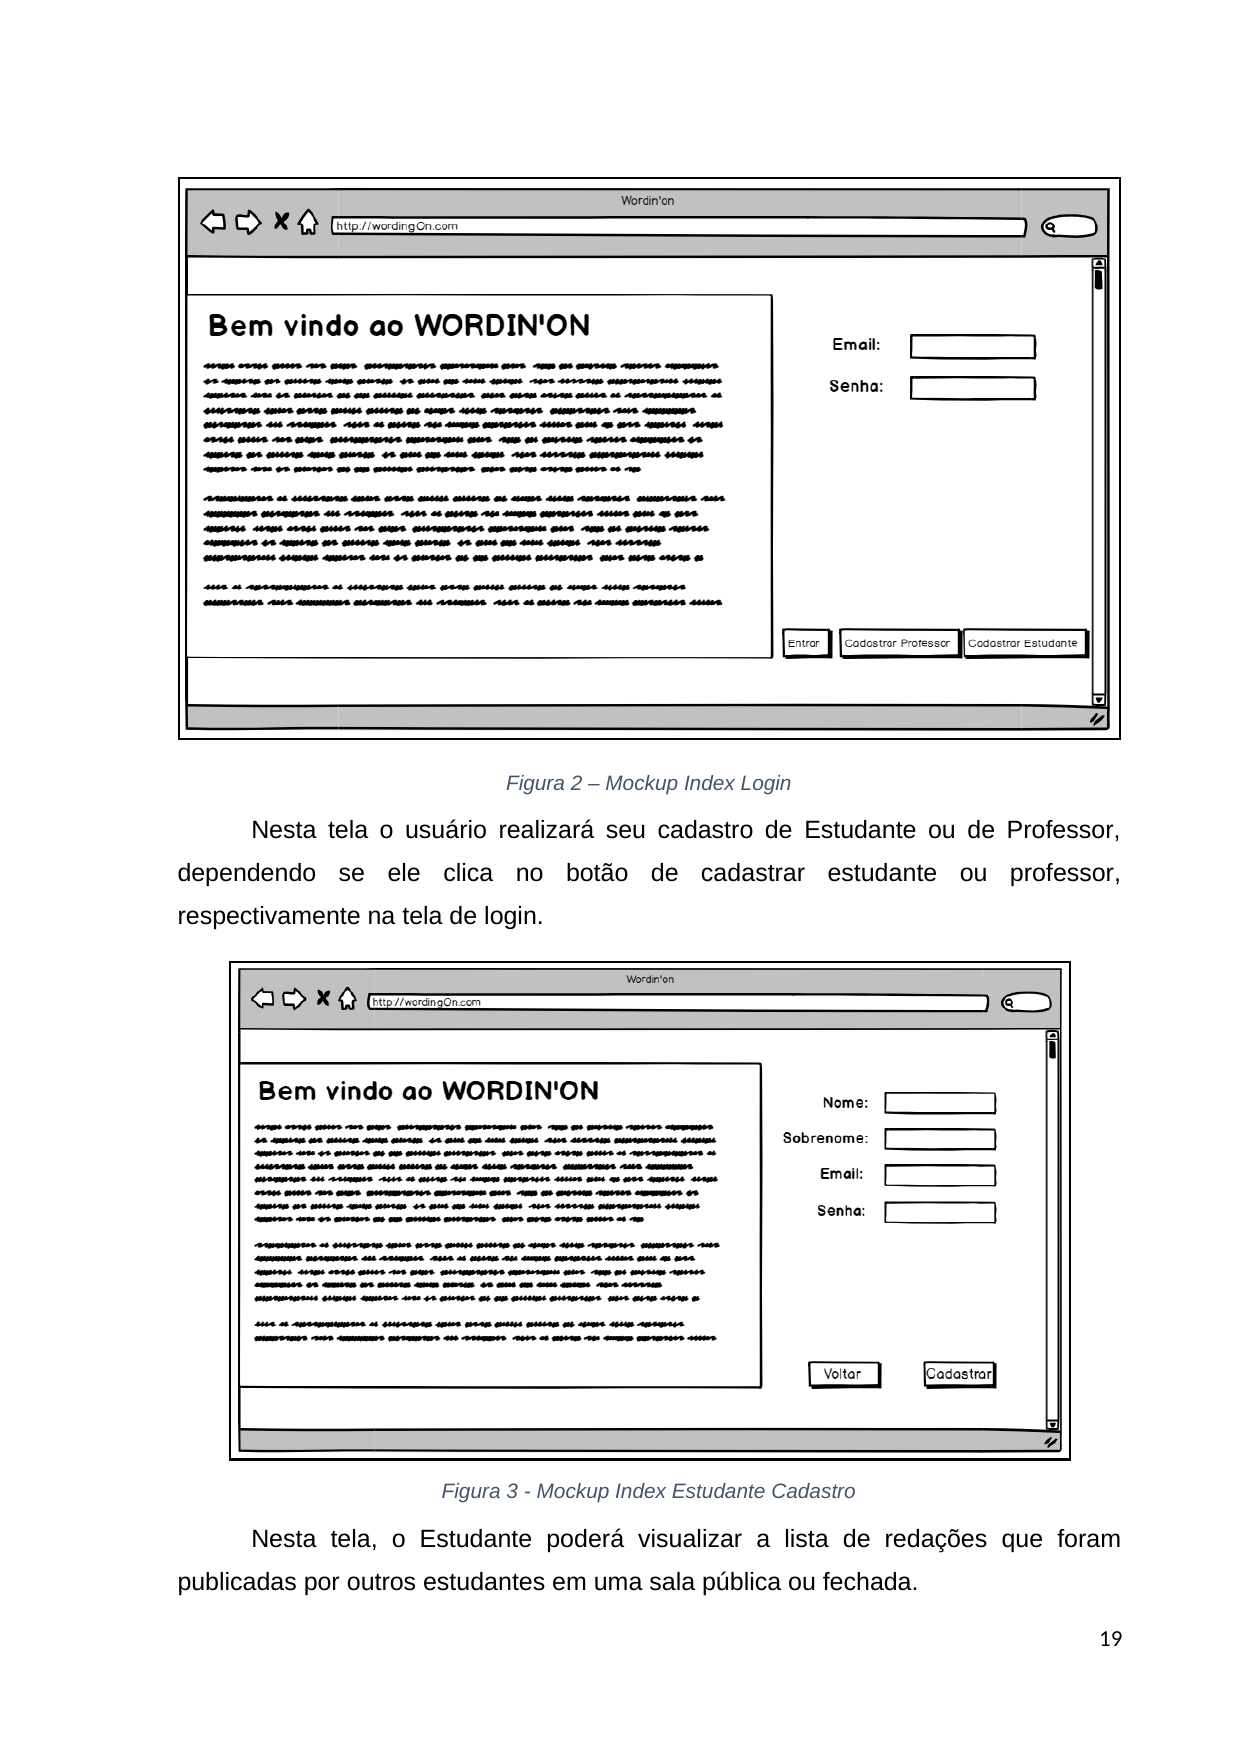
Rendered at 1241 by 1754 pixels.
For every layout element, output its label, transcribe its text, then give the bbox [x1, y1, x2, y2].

text Figura 3 - Mockup Index Estudante Cadastro [177, 1479, 1122, 1503]
text Nesta tela, o Estudante poderá visualizar a lista de redações que foram publicadas por outros estudantes em uma sala pública ou fechada. [177, 1524, 1122, 1596]
picture [231, 963, 1069, 1458]
picture [180, 179, 1119, 738]
text Figura 2 – Mockup Index Login [177, 770, 1122, 794]
text Nesta tela o usuário realizará seu cadastro de Estudante ou de Professor, dependendo se ele clica no botão de cadastrar estudante ou professor, respectivamente na tela de login. [177, 815, 1122, 930]
